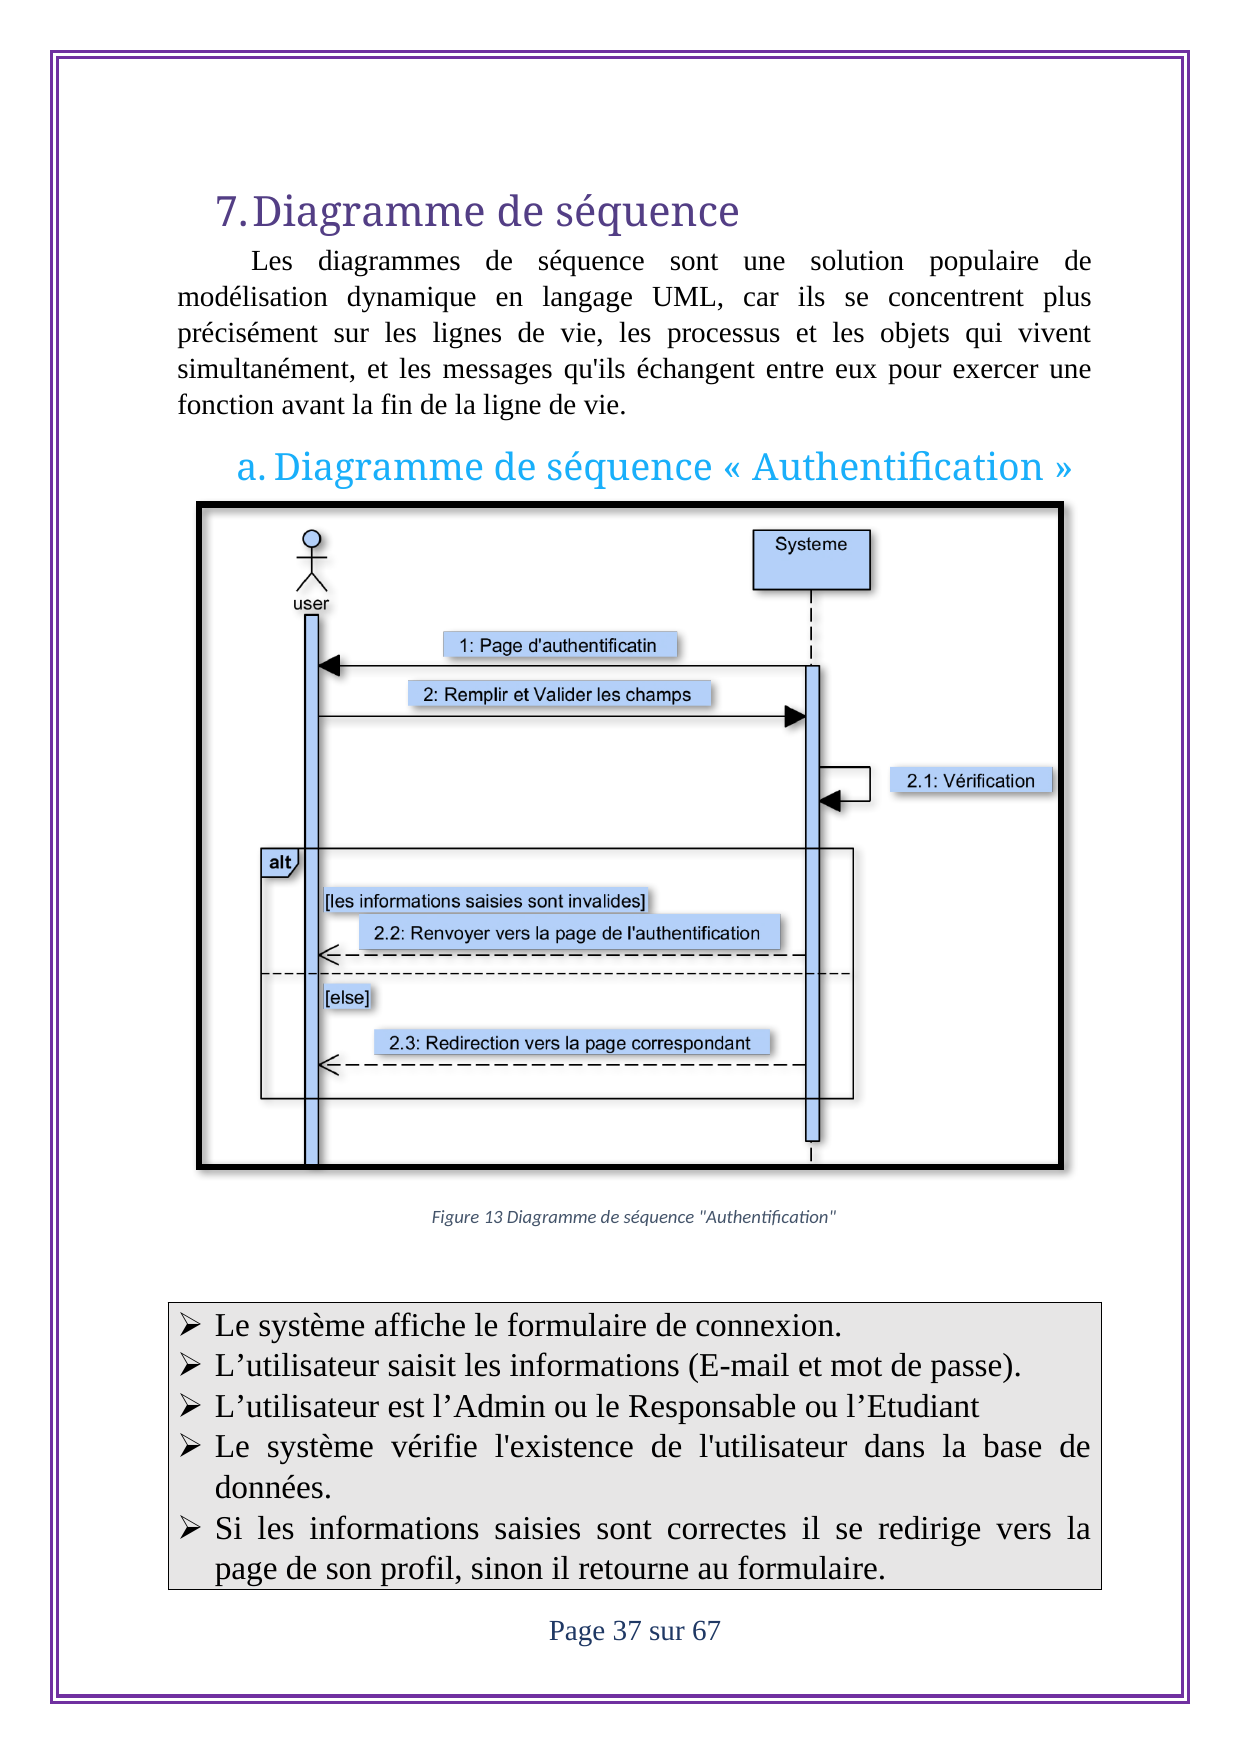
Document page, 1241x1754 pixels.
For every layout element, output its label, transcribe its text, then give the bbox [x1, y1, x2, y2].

list L’utilisateur saisit les informations (E-mail et mot de passe). [169, 1342, 1101, 1383]
list Le système affiche le formulaire de connexion. [169, 1303, 1101, 1342]
list Si les informations saisies sont correctes il se redirige vers la page de son profil, sinon il retourne au formulaire. [169, 1505, 1101, 1589]
list L’utilisateur est l’Admin ou le Responsable ou l’Etudiant [169, 1383, 1101, 1424]
subtitle Diagramme de séquence « Authentification » [236, 440, 1092, 491]
list Le système vérifie l'existence de l'utilisateur dans la base de données. [169, 1424, 1101, 1505]
subtitle Diagramme de séquence [214, 181, 1092, 238]
text Les diagrammes de séquence sont une solution populaire de modélisation dynamique en langage UML, car ils se concentrent plus précisément sur les lignes de vie, les processus et les objets qui vivent simultanément, et les messages qu'ils échangent entre eux pour exercer une fonction avant la fin de la ligne de vie. [177, 243, 1092, 421]
